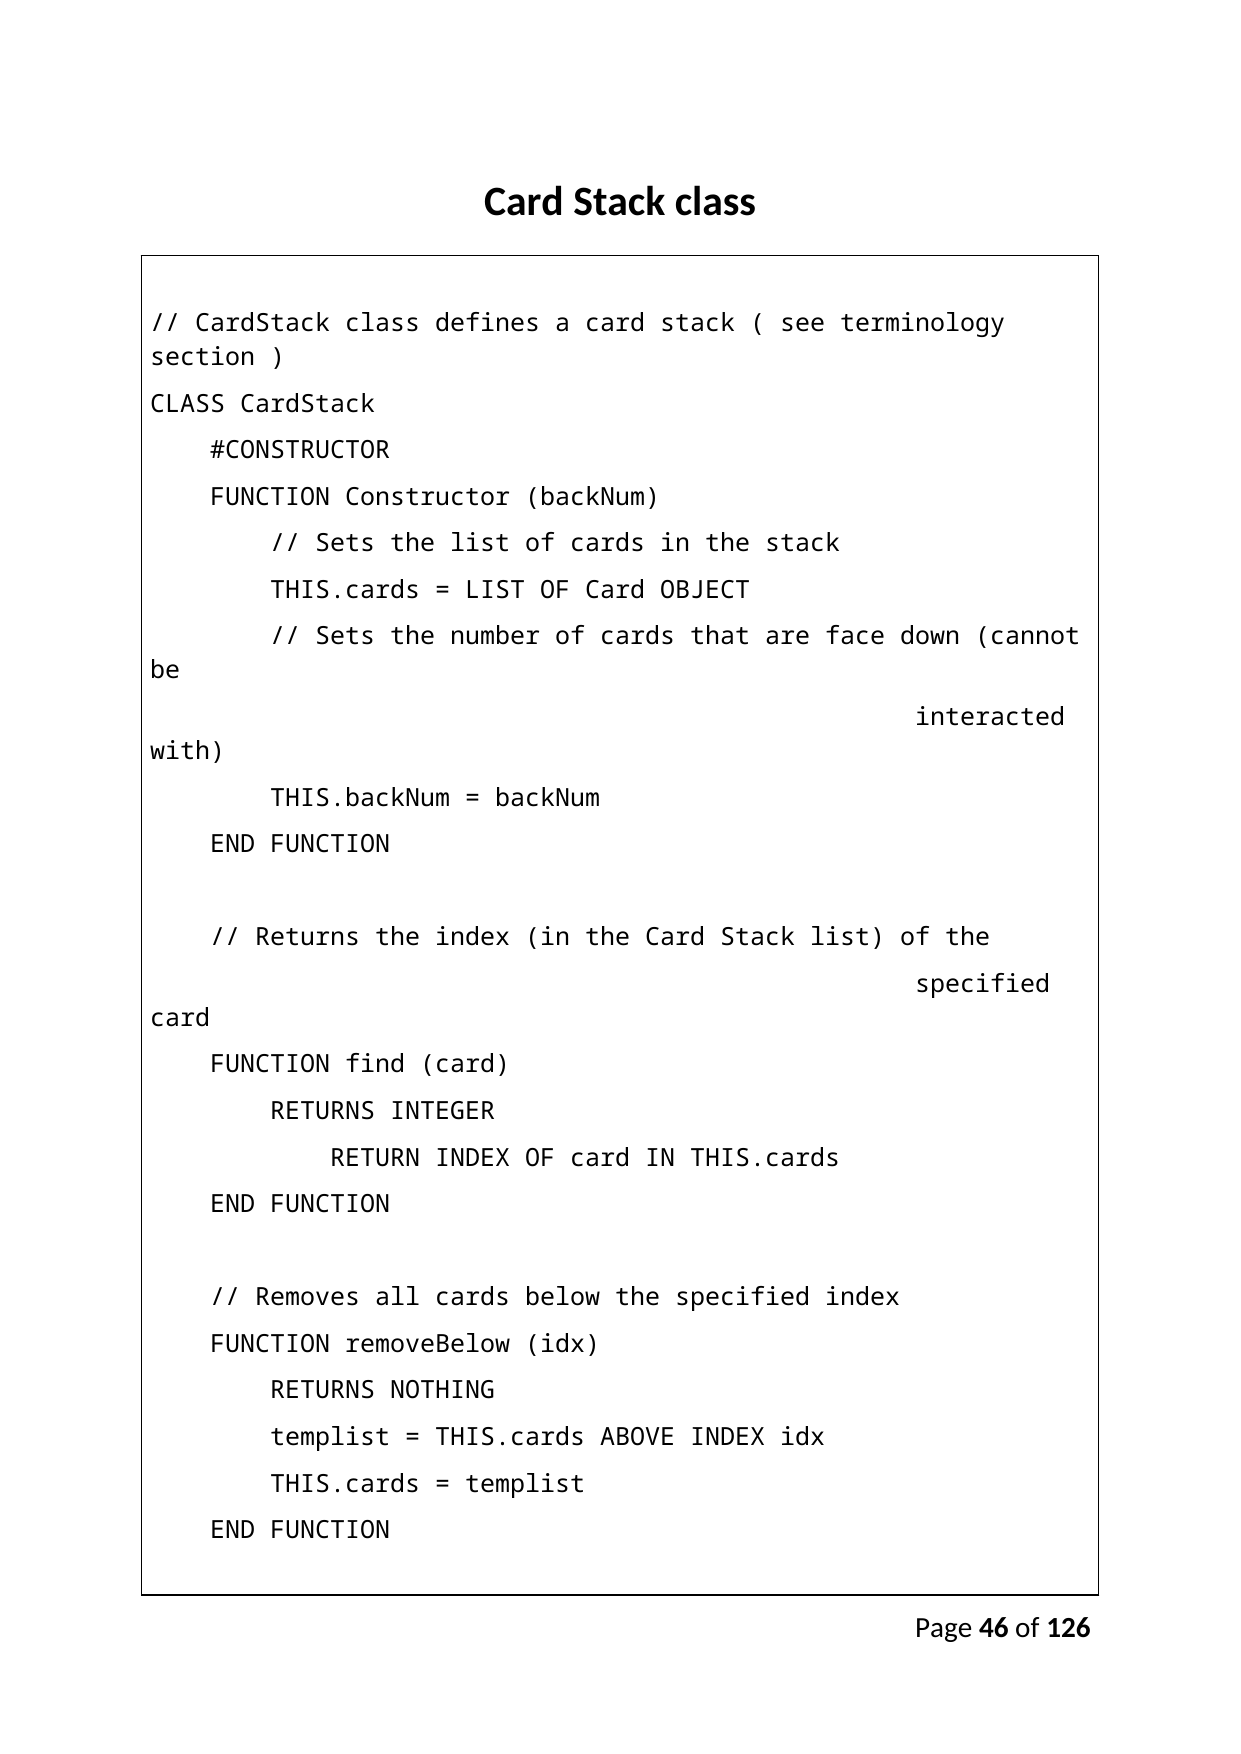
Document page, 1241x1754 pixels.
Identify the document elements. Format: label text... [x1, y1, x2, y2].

text FUNCTION find (card) [142, 1043, 1098, 1080]
subtitle Card Stack class [150, 175, 1090, 226]
text // Removes all cards below the specified index [142, 1276, 1098, 1313]
text END FUNCTION [142, 823, 1098, 860]
text #CONSTRUCTOR [142, 429, 1098, 466]
text RETURN INDEX OF card IN THIS.cards [142, 1136, 1098, 1173]
text specified card [142, 962, 1098, 1034]
text // Sets the number of cards that are face down (cannot be [142, 615, 1098, 686]
text CLASS CardStack [142, 382, 1098, 419]
text END FUNCTION [142, 1509, 1098, 1546]
text FUNCTION removeBelow (idx) [142, 1322, 1098, 1359]
text templist = THIS.cards ABOVE INDEX idx [142, 1416, 1098, 1453]
text // Returns the index (in the Card Stack list) of the [142, 916, 1098, 953]
text THIS.cards = templist [142, 1462, 1098, 1499]
text FUNCTION Constructor (backNum) [142, 475, 1098, 512]
text interacted with) [142, 696, 1098, 767]
text // CardStack class defines a card stack ( see terminology section ) [142, 301, 1098, 373]
text THIS.cards = LIST OF Card OBJECT [142, 568, 1098, 606]
text RETURNS NOTHING [142, 1369, 1098, 1406]
text THIS.backNum = backNum [142, 776, 1098, 813]
text END FUNCTION [142, 1183, 1098, 1220]
text RETURNS INTEGER [142, 1089, 1098, 1127]
text // Sets the list of cards in the stack [142, 522, 1098, 559]
